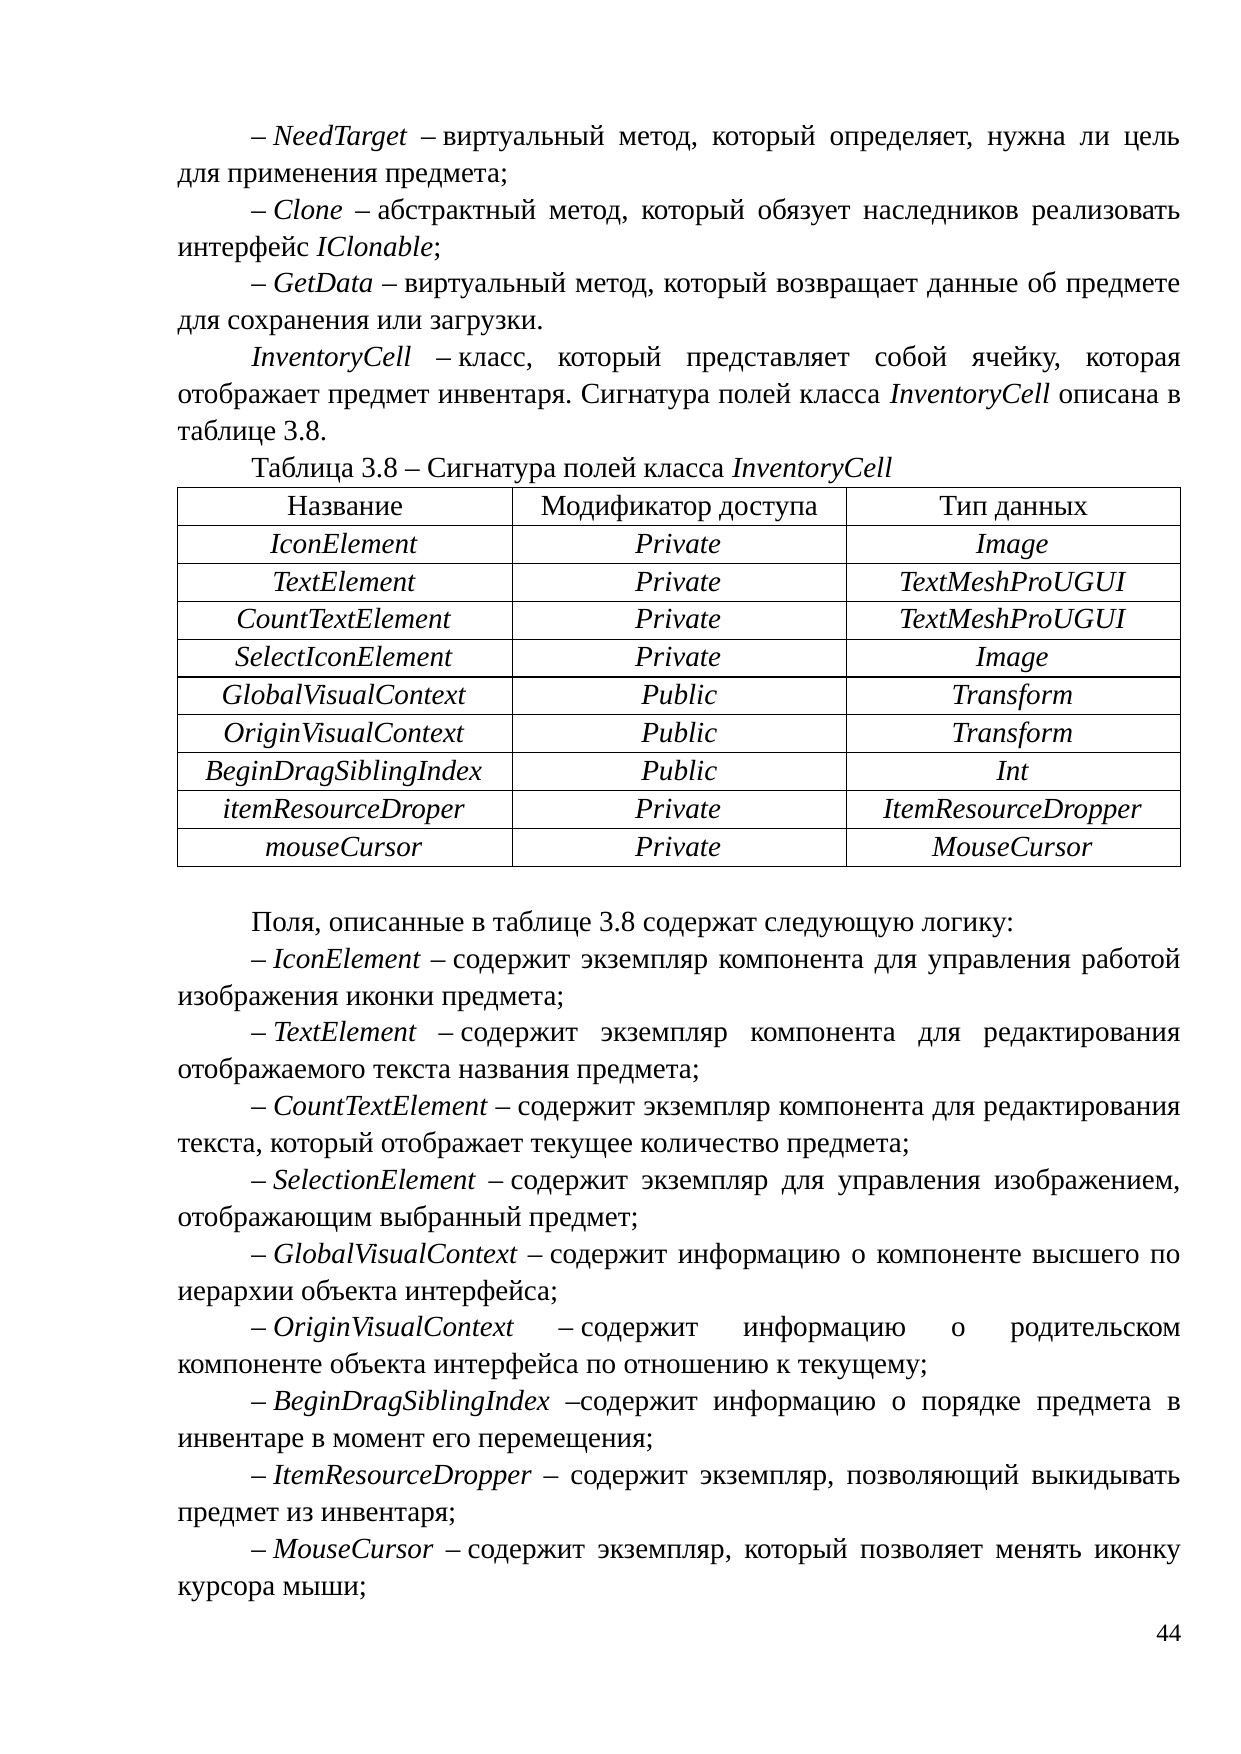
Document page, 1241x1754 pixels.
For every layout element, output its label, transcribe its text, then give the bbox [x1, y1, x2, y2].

text Поля, описанные в таблице 3.8 содержат следующую логику: [177, 904, 1181, 937]
text – NeedTarget – виртуальный метод, который определяет, нужна ли цель для применения предмета; [177, 118, 1181, 188]
table_cell Int [847, 753, 1180, 790]
table_cell Private [513, 791, 846, 828]
table_header Тип данных [847, 488, 1180, 525]
table_header Модификатор доступа [513, 488, 846, 525]
text – BeginDragSiblingIndex –содержит информацию о порядке предмета в инвентаре в момент его перемещения; [177, 1383, 1181, 1454]
table_cell TextMeshProUGUI [847, 602, 1180, 638]
table_cell BeginDragSiblingIndex [178, 753, 512, 790]
table_cell SelectIconElement [178, 640, 512, 676]
text – ItemResourceDropper – содержит экземпляр, позволяющий выкидывать предмет из инвентаря; [177, 1457, 1181, 1527]
table_header Название [178, 488, 512, 525]
table_cell Private [513, 526, 846, 563]
text – CountTextElement – содержит экземпляр компонента для редактирования текста, который отображает текущее количество предмета; [177, 1088, 1181, 1159]
text – Clone – абстрактный метод, который обязует наследников реализовать интерфейс IClonable; [177, 192, 1181, 262]
table_cell Image [847, 640, 1180, 676]
table_cell TextElement [178, 564, 512, 601]
table_cell Transform [847, 678, 1180, 714]
table_cell Private [513, 602, 846, 638]
table_cell ItemResourceDropper [847, 791, 1180, 828]
text – IconElement – содержит экземпляр компонента для управления работой изображения иконки предмета; [177, 941, 1181, 1011]
text – GetData – виртуальный метод, который возвращает данные об предмете для сохранения или загрузки. [177, 266, 1181, 336]
table_cell Public [513, 715, 846, 752]
text – MouseCursor – содержит экземпляр, который позволяет менять иконку курсора мыши; [177, 1531, 1181, 1601]
text – OriginVisualContext – содержит информацию о родительском компоненте объекта интерфейса по отношению к текущему; [177, 1309, 1181, 1380]
table_cell Private [513, 829, 846, 866]
table_cell mouseCursor [178, 829, 512, 866]
table_cell Public [513, 678, 846, 714]
table_cell Private [513, 564, 846, 601]
table_cell CountTextElement [178, 602, 512, 638]
text – TextElement – содержит экземпляр компонента для редактирования отображаемого текста названия предмета; [177, 1014, 1181, 1085]
table_cell MouseCursor [847, 829, 1180, 866]
table_cell TextMeshProUGUI [847, 564, 1180, 601]
table_cell Public [513, 753, 846, 790]
text InventoryCell – класс, который представляет собой ячейку, которая отображает предмет инвентаря. Сигнатура полей класса InventoryCell описана в таблице 3.8. [177, 339, 1181, 447]
table_cell IconElement [178, 526, 512, 563]
text – SelectionElement – содержит экземпляр для управления изображением, отображающим выбранный предмет; [177, 1162, 1181, 1232]
table_cell Image [847, 526, 1180, 563]
table_cell OriginVisualContext [178, 715, 512, 752]
text Таблица 3.8 – Сигнатура полей класса InventoryCell [177, 450, 1181, 483]
table_cell Private [513, 640, 846, 676]
table_cell itemResourceDroper [178, 791, 512, 828]
text – GlobalVisualContext – содержит информацию о компоненте высшего по иерархии объекта интерфейса; [177, 1236, 1181, 1306]
table_cell GlobalVisualContext [178, 678, 512, 714]
table_cell Transform [847, 715, 1180, 752]
